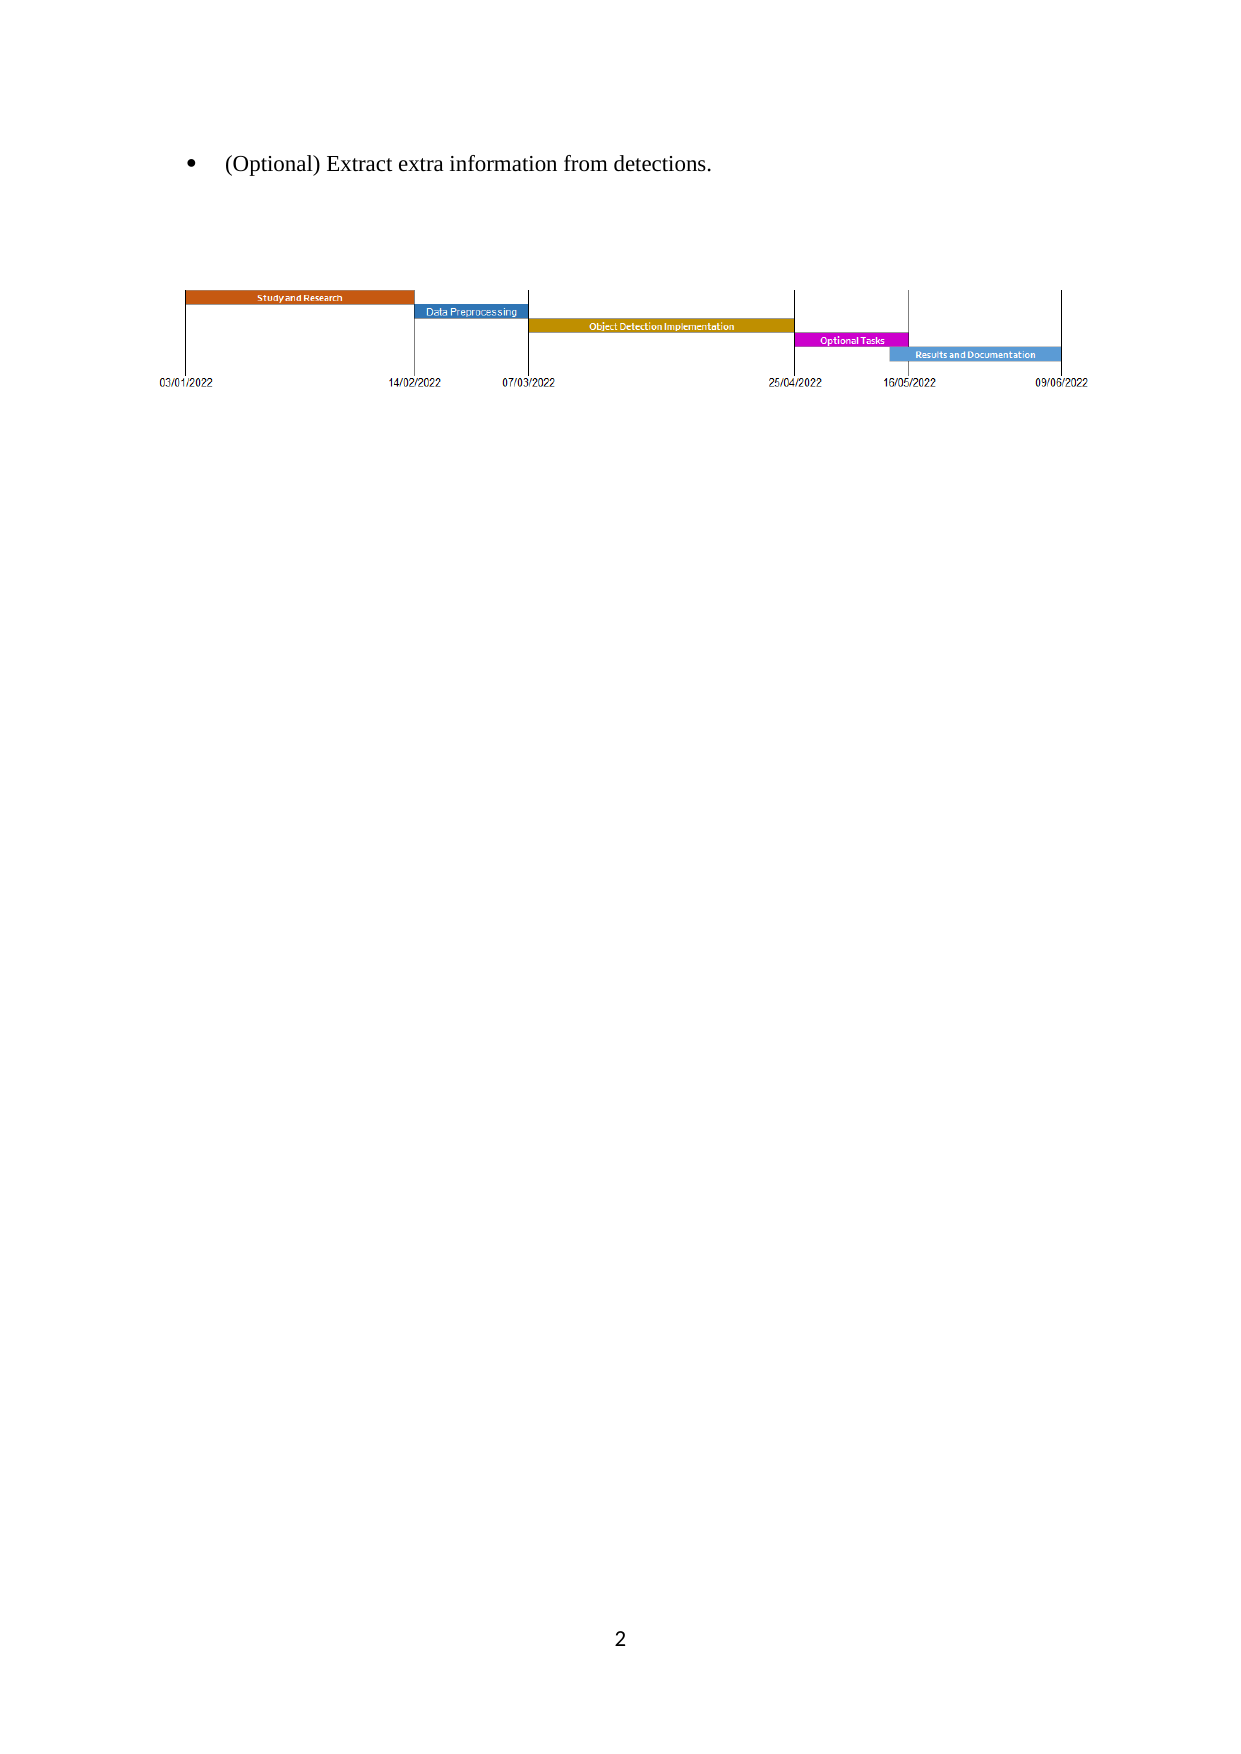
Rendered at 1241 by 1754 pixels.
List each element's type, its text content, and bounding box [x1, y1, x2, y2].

picture [150, 285, 1091, 392]
list (Optional) Extract extra information from detections. [187, 150, 1090, 176]
